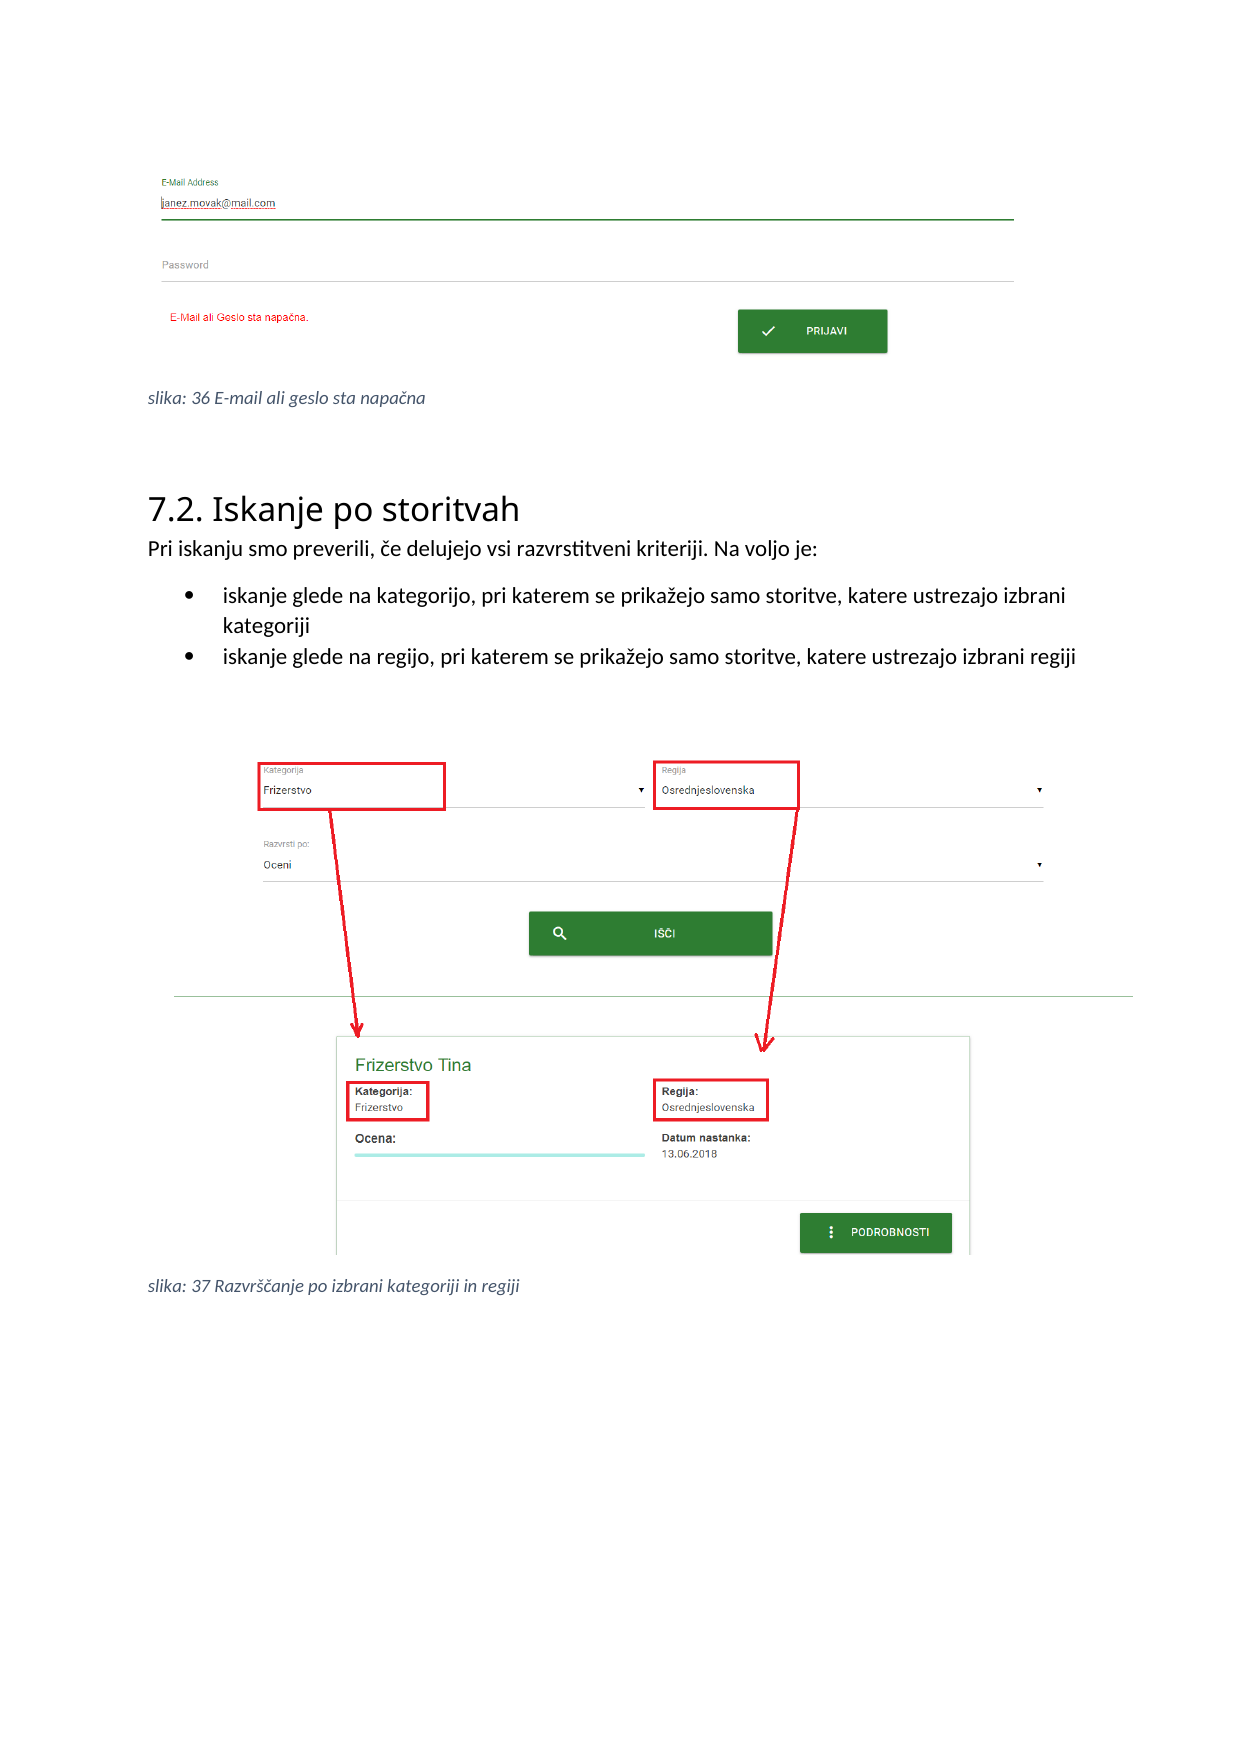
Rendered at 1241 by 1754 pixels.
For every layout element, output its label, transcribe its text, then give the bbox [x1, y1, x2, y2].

subtitle 7.2. Iskanje po storitvah [148, 486, 1093, 531]
text slika: E-mail ali geslo sta napačna [148, 387, 1093, 409]
list iskanje glede na regijo, pri katerem se prikažejo samo storitve, katere ustrezajo izbrani regiji [185, 642, 1093, 670]
picture [147, 735, 1163, 1255]
text Pri iskanju smo preverili, če delujejo vsi razvrstitveni kriteriji. Na voljo je: [148, 534, 1093, 562]
list iskanje glede na kategorijo, pri katerem se prikažejo samo storitve, katere ustrezajo izbrani kategoriji [185, 581, 1093, 639]
text slika: Razvrščanje po izbrani kategoriji in regiji [148, 1274, 1093, 1297]
picture [147, 147, 1027, 368]
